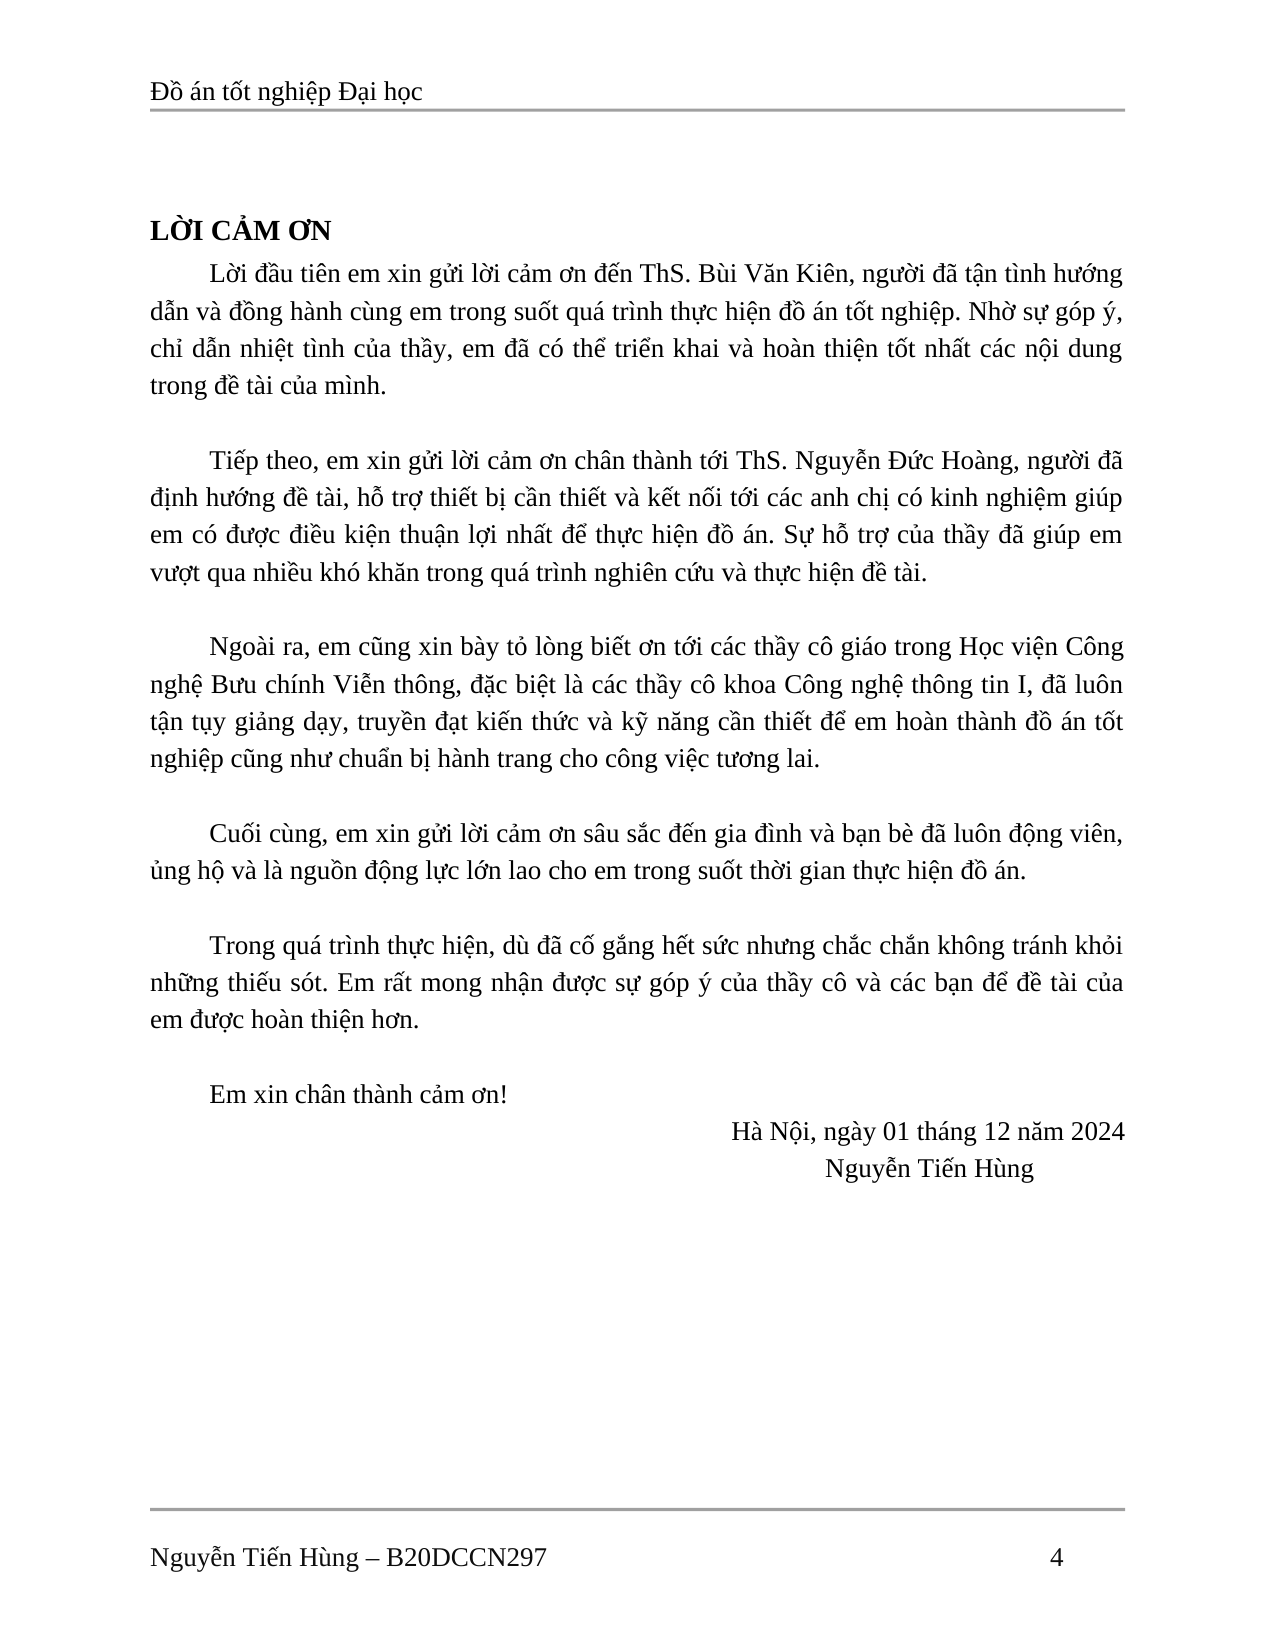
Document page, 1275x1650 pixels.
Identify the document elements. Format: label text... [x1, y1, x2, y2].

text Trong quá trình thực hiện, dù đã cố gắng hết sức nhưng chắc chắn không tránh khỏi những thiếu sót. Em rất mong nhận được sự góp ý của thầy cô và các bạn để đề tài của em được hoàn thiện hơn. [150, 929, 1125, 1034]
text Em xin chân thành cảm ơn! [150, 1078, 1125, 1109]
text Lời đầu tiên em xin gửi lời cảm ơn đến ThS. Bùi Văn Kiên, người đã tận tình hướng dẫn và đồng hành cùng em trong suốt quá trình thực hiện đồ án tốt nghiệp. Nhờ sự góp ý, chỉ dẫn nhiệt tình của thầy, em đã có thể triển khai và hoàn thiện tốt nhất các nội dung trong đề tài của mình. [150, 258, 1125, 401]
subtitle LỜI CẢM ƠN [150, 213, 1125, 247]
text Hà Nội, ngày 01 tháng 12 năm 2024 [150, 1115, 1125, 1146]
text Cuối cùng, em xin gửi lời cảm ơn sâu sắc đến gia đình và bạn bè đã luôn động viên, ủng hộ và là nguồn động lực lớn lao cho em trong suốt thời gian thực hiện đồ án. [150, 817, 1125, 885]
text Ngoài ra, em cũng xin bày tỏ lòng biết ơn tới các thầy cô giáo trong Học viện Công nghệ Bưu chính Viễn thông, đặc biệt là các thầy cô khoa Công nghệ thông tin I, đã luôn tận tụy giảng dạy, truyền đạt kiến thức và kỹ năng cần thiết để em hoàn thành đồ án tốt nghiệp cũng như chuẩn bị hành trang cho công việc tương lai. [150, 631, 1125, 773]
text Nguyễn Tiến Hùng [750, 1153, 1125, 1184]
text Tiếp theo, em xin gửi lời cảm ơn chân thành tới ThS. Nguyễn Đức Hoàng, người đã định hướng đề tài, hỗ trợ thiết bị cần thiết và kết nối tới các anh chị có kinh nghiệm giúp em có được điều kiện thuận lợi nhất để thực hiện đồ án. Sự hỗ trợ của thầy đã giúp em vượt qua nhiều khó khăn trong quá trình nghiên cứu và thực hiện đề tài. [150, 444, 1125, 587]
